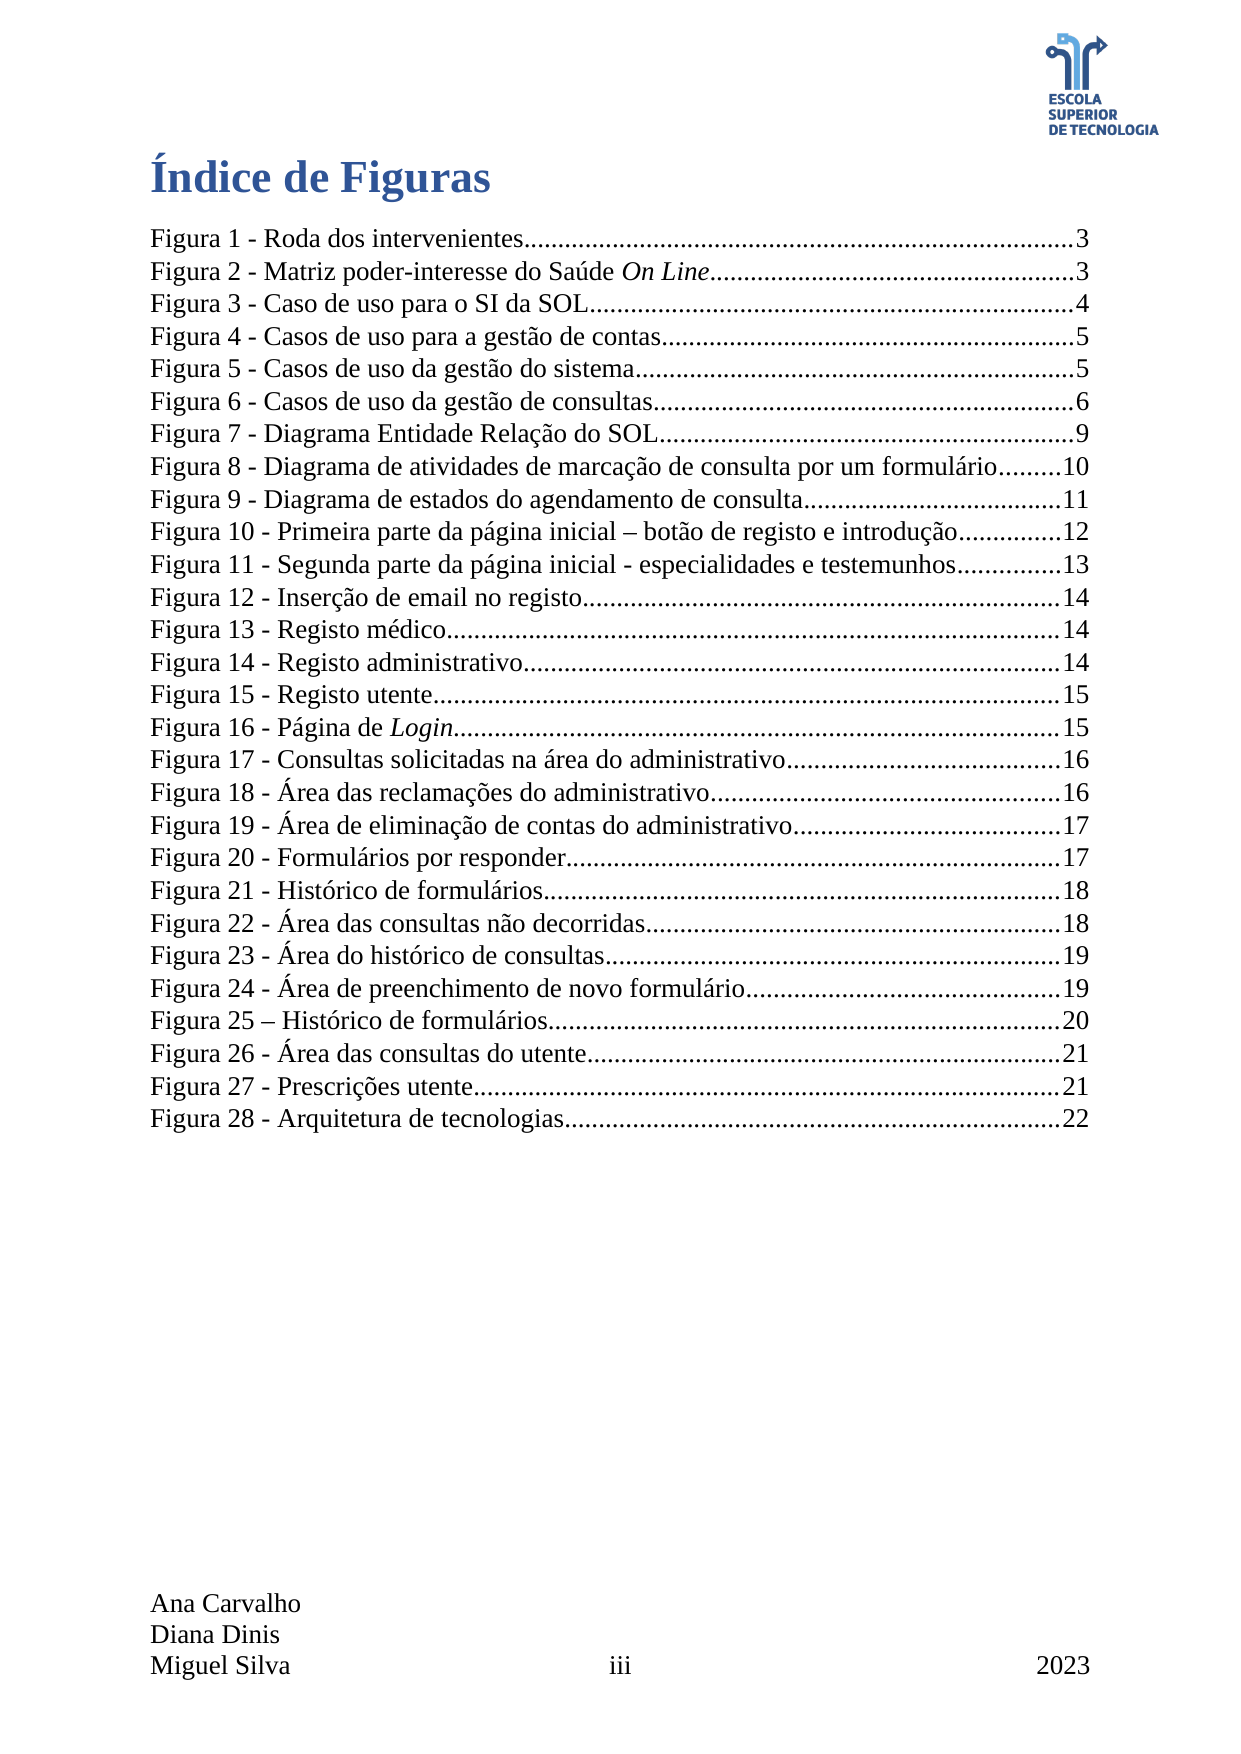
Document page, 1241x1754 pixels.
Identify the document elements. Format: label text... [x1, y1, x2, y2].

text Figura 9 - Diagrama de estados do agendamento de consulta 11 [150, 483, 1090, 514]
text Figura 11 - Segunda parte da página inicial - especialidades e testemunhos 13 [150, 548, 1090, 579]
text Figura 3 - Caso de uso para o SI da SOL 4 [150, 287, 1090, 318]
text Figura 6 - Casos de uso da gestão de consultas 6 [150, 385, 1090, 416]
text Figura 7 - Diagrama Entidade Relação do SOL 9 [150, 418, 1090, 449]
text Índice de Figuras [150, 150, 1090, 203]
picture [1043, 23, 1162, 142]
text Figura 20 - Formulários por responder 17 [150, 841, 1090, 873]
text Figura 10 - Primeira parte da página inicial – botão de registo e introdução 12 [150, 515, 1090, 547]
text Figura 27 - Prescrições utente 21 [150, 1070, 1090, 1101]
text Figura 16 - Página de Login 15 [150, 711, 1090, 742]
text Figura 14 - Registo administrativo 14 [150, 646, 1090, 677]
text Figura 4 - Casos de uso para a gestão de contas 5 [150, 320, 1090, 351]
text Figura 17 - Consultas solicitadas na área do administrativo 16 [150, 744, 1090, 775]
text Figura 23 - Área do histórico de consultas 19 [150, 939, 1090, 970]
text Figura 12 - Inserção de email no registo 14 [150, 581, 1090, 612]
text Figura 28 - Arquitetura de tecnologias 22 [150, 1102, 1090, 1133]
text Figura 22 - Área das consultas não decorridas 18 [150, 907, 1090, 938]
text Figura 26 - Área das consultas do utente 21 [150, 1037, 1090, 1068]
text Figura 5 - Casos de uso da gestão do sistema 5 [150, 352, 1090, 383]
text Figura 25 – Histórico de formulários 20 [150, 1004, 1090, 1036]
text Figura 15 - Registo utente 15 [150, 678, 1090, 709]
text Figura 1 - Roda dos intervenientes 3 [150, 222, 1090, 253]
text Figura 13 - Registo médico 14 [150, 613, 1090, 644]
text Figura 2 - Matriz poder-interesse do Saúde On Line 3 [150, 254, 1090, 286]
text Figura 21 - Histórico de formulários 18 [150, 874, 1090, 905]
text Figura 8 - Diagrama de atividades de marcação de consulta por um formulário 10 [150, 450, 1090, 481]
text Figura 24 - Área de preenchimento de novo formulário 19 [150, 972, 1090, 1003]
text Figura 18 - Área das reclamações do administrativo 16 [150, 776, 1090, 807]
text Figura 19 - Área de eliminação de contas do administrativo 17 [150, 809, 1090, 840]
